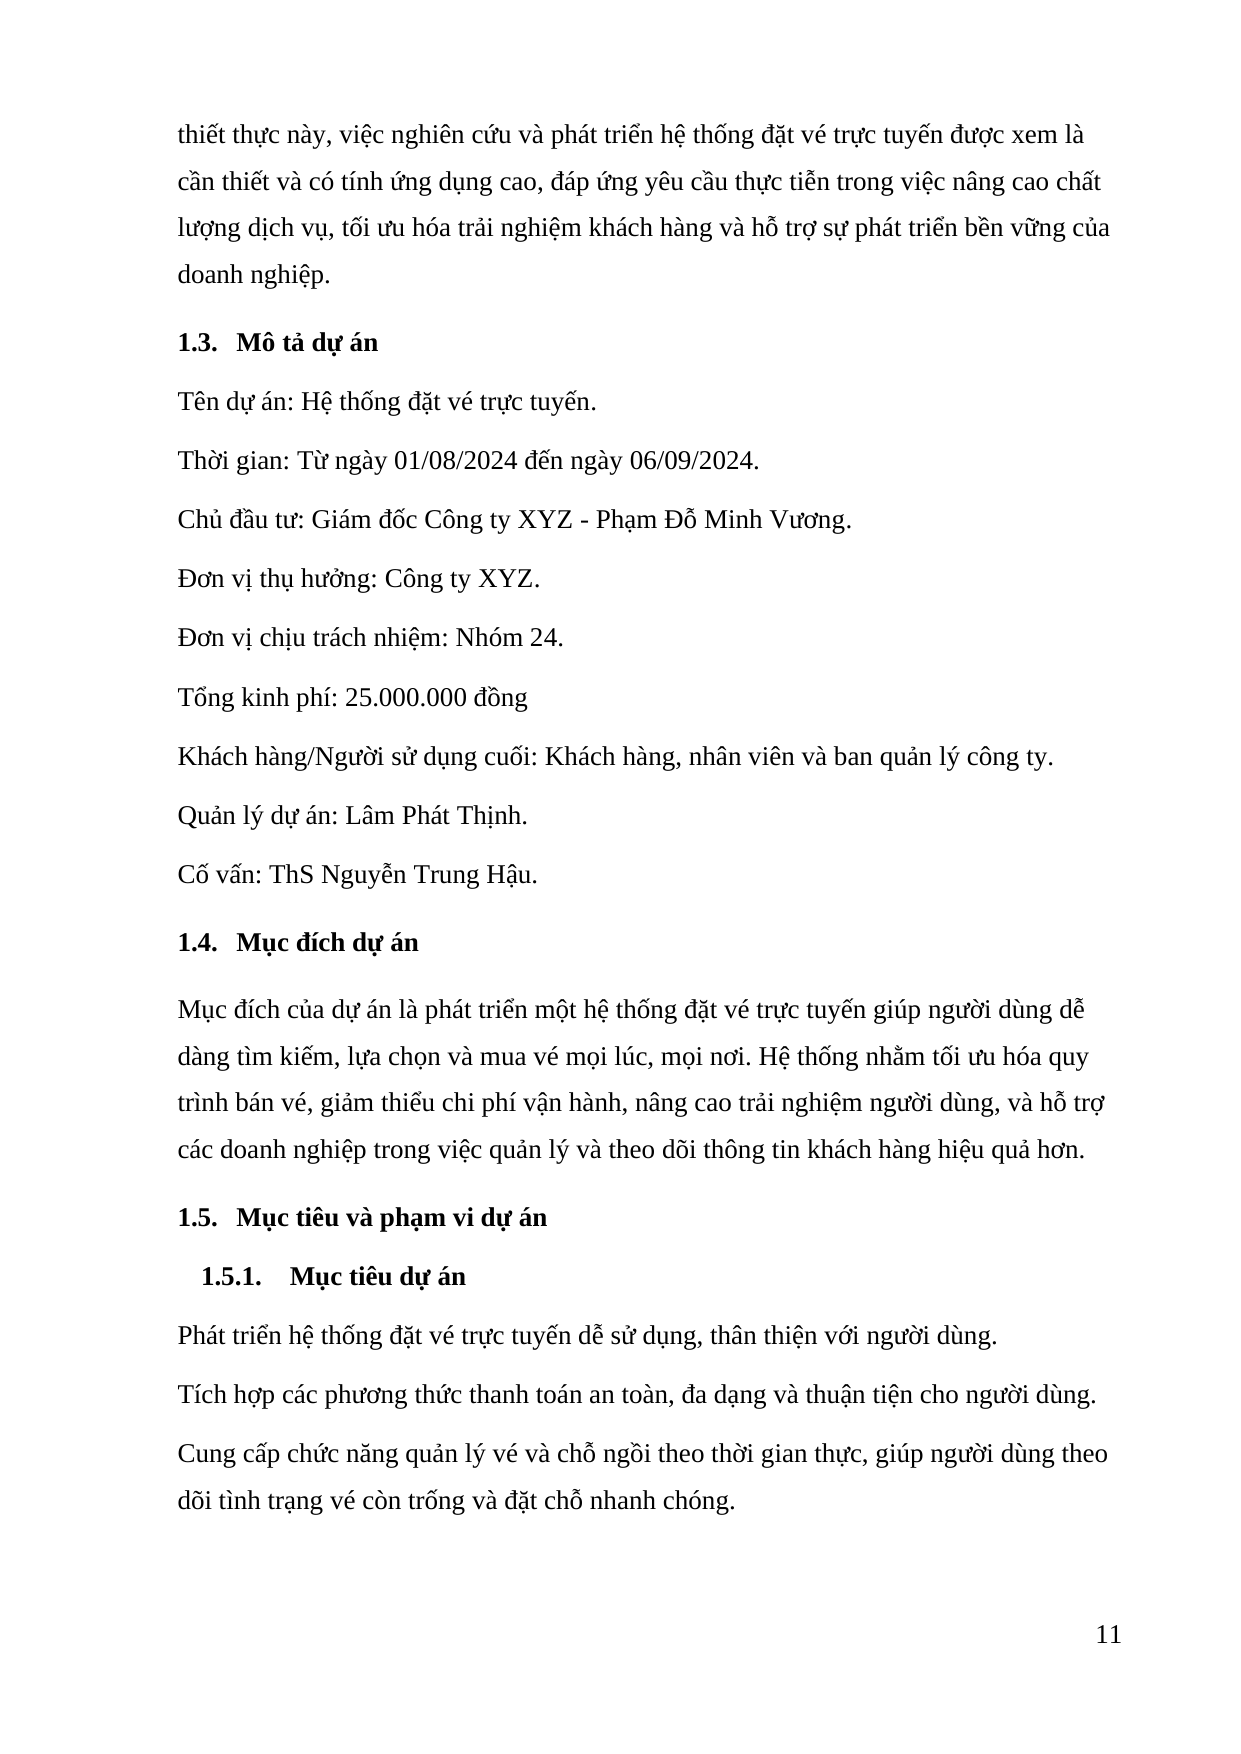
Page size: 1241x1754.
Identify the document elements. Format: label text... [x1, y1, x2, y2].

subtitle Mô tả dự án [177, 326, 1122, 357]
subtitle Mục tiêu và phạm vi dự án [177, 1201, 1122, 1232]
text Tích hợp các phương thức thanh toán an toàn, đa dạng và thuận tiện cho người dùng. [177, 1378, 1122, 1409]
text Cung cấp chức năng quản lý vé và chỗ ngồi theo thời gian thực, giúp người dùng theo dõi tình trạng vé còn trống và đặt chỗ nhanh chóng. [177, 1437, 1122, 1515]
subtitle Mục tiêu dự án [201, 1260, 1122, 1291]
text Tên dự án: Hệ thống đặt vé trực tuyến. [177, 385, 1122, 416]
text Chủ đầu tư: Giám đốc Công ty XYZ - Phạm Đỗ Minh Vương. [177, 503, 1122, 534]
text Cố vấn: ThS Nguyễn Trung Hậu. [177, 858, 1122, 889]
text Tổng kinh phí: 25.000.000 đồng [177, 681, 1122, 712]
text Khách hàng/Người sử dụng cuối: Khách hàng, nhân viên và ban quản lý công ty. [177, 740, 1122, 771]
text Đơn vị thụ hưởng: Công ty XYZ. [177, 562, 1122, 593]
subtitle Mục đích dự án [177, 926, 1122, 957]
text Quản lý dự án: Lâm Phát Thịnh. [177, 799, 1122, 830]
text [177, 118, 1122, 289]
text Thời gian: Từ ngày 01/08/2024 đến ngày 06/09/2024. [177, 444, 1122, 475]
subtitle Mục đích của dự án là phát triển một hệ thống đặt vé trực tuyến giúp người dùng dễ dàng tìm kiếm, lựa chọn và mua vé mọi lúc, mọi nơi. Hệ thống nhằm tối ưu hóa quy trình bán vé, giảm thiểu chi phí vận hành, nâng cao trải nghiệm người dùng, và hỗ trợ các doanh nghiệp trong việc quản lý và theo dõi thông tin khách hàng hiệu quả hơn. [177, 993, 1122, 1164]
text Phát triển hệ thống đặt vé trực tuyến dễ sử dụng, thân thiện với người dùng. [177, 1319, 1122, 1350]
text Đơn vị chịu trách nhiệm: Nhóm 24. [177, 621, 1122, 653]
